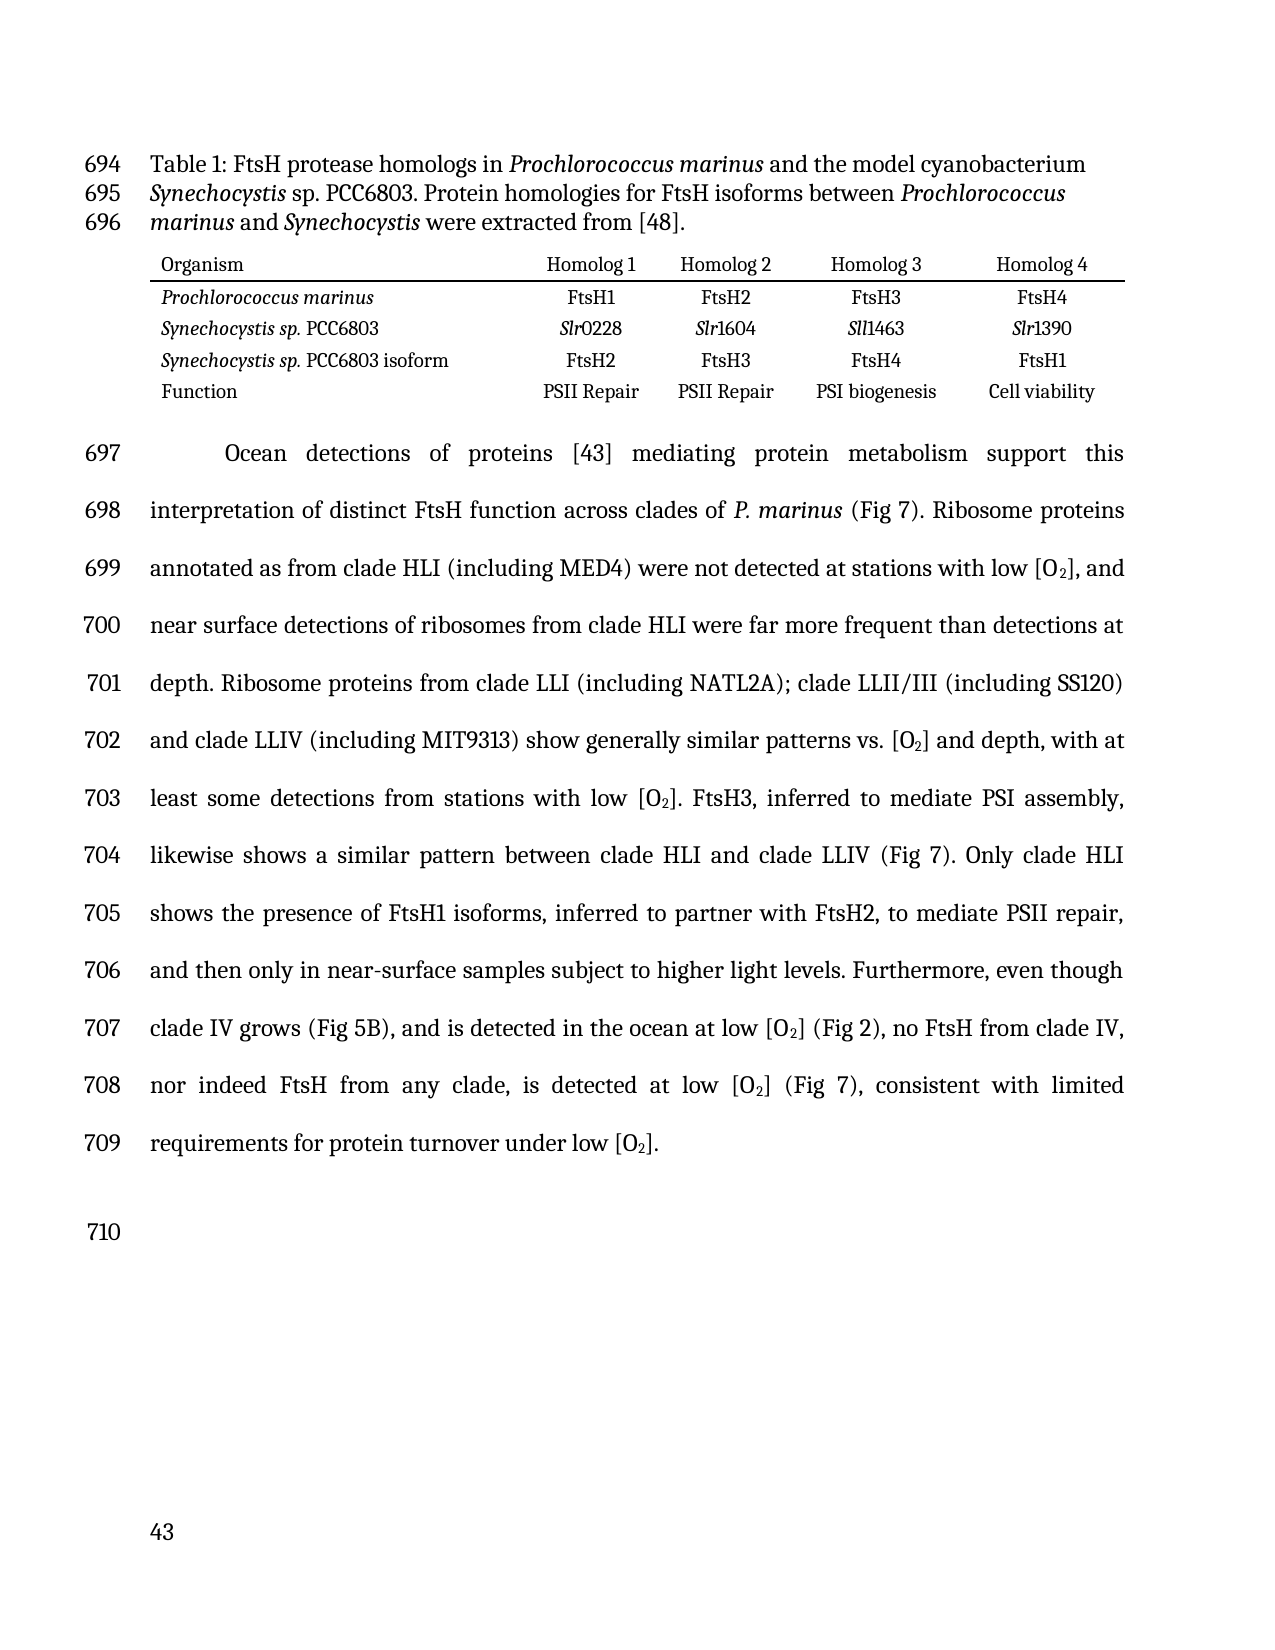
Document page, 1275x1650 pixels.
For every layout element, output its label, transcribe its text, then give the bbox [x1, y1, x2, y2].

table_cell Slr1604 [658, 313, 793, 345]
table_cell FtsH3 [793, 282, 959, 313]
table_cell FtsH2 [658, 282, 793, 313]
table_cell PSII Repair [523, 376, 658, 408]
table_header Homolog 2 [658, 249, 793, 280]
table_cell PSII Repair [658, 376, 793, 408]
table_cell Slr1390 [959, 313, 1125, 345]
table_cell Sll1463 [793, 313, 959, 345]
table_header Homolog 3 [793, 249, 959, 280]
table_header Homolog 4 [959, 249, 1125, 280]
table_cell FtsH1 [959, 345, 1125, 376]
table_header Homolog 1 [523, 249, 658, 280]
table_cell Prochlorococcus marinus [150, 282, 523, 313]
table_cell Synechocystis sp. PCC6803 [150, 313, 523, 345]
table_cell Slr0228 [523, 313, 658, 345]
table_cell Synechocystis sp. PCC6803 isoform [150, 345, 523, 376]
table_header Organism [150, 249, 523, 280]
table_cell FtsH1 [523, 282, 658, 313]
text Table 1: FtsH protease homologs in Prochlorococcus marinus and the model cyanobacterium Synechocystis sp. PCC6803. Protein homologies for FtsH isoforms between Prochlorococcus marinus and Synechocystis were extracted from [48]. [150, 150, 1125, 236]
table_cell FtsH4 [959, 282, 1125, 313]
table_cell Cell viability [959, 376, 1125, 408]
table_cell Function [150, 376, 523, 408]
text Ocean detections of proteins [43] mediating protein metabolism support this interpretation of distinct FtsH function across clades of P. marinus (Fig 7). Ribosome proteins annotated as from clade HLI (including MED4) were not detected at stations with low [O2], and near surface detections of ribosomes from clade HLI were far more frequent than detections at depth. Ribosome proteins from clade LLI (including NATL2A); clade LLII/III (including SS120) and clade LLIV (including MIT9313) show generally similar patterns vs. [O2] and depth, with at least some detections from stations with low [O2]. FtsH3, inferred to mediate PSI assembly, likewise shows a similar pattern between clade HLI and clade LLIV (Fig 7). Only clade HLI shows the presence of FtsH1 isoforms, inferred to partner with FtsH2, to mediate PSII repair, and then only in near-surface samples subject to higher light levels. Furthermore, even though clade IV grows (Fig 5B), and is detected in the ocean at low [O2] (Fig 2), no FtsH from clade IV, nor indeed FtsH from any clade, is detected at low [O2] (Fig 7), consistent with limited requirements for protein turnover under low [O2]. [150, 439, 1125, 1158]
table_cell FtsH3 [658, 345, 793, 376]
table_cell FtsH2 [523, 345, 658, 376]
table_cell FtsH4 [793, 345, 959, 376]
table_cell PSI biogenesis [793, 376, 959, 408]
